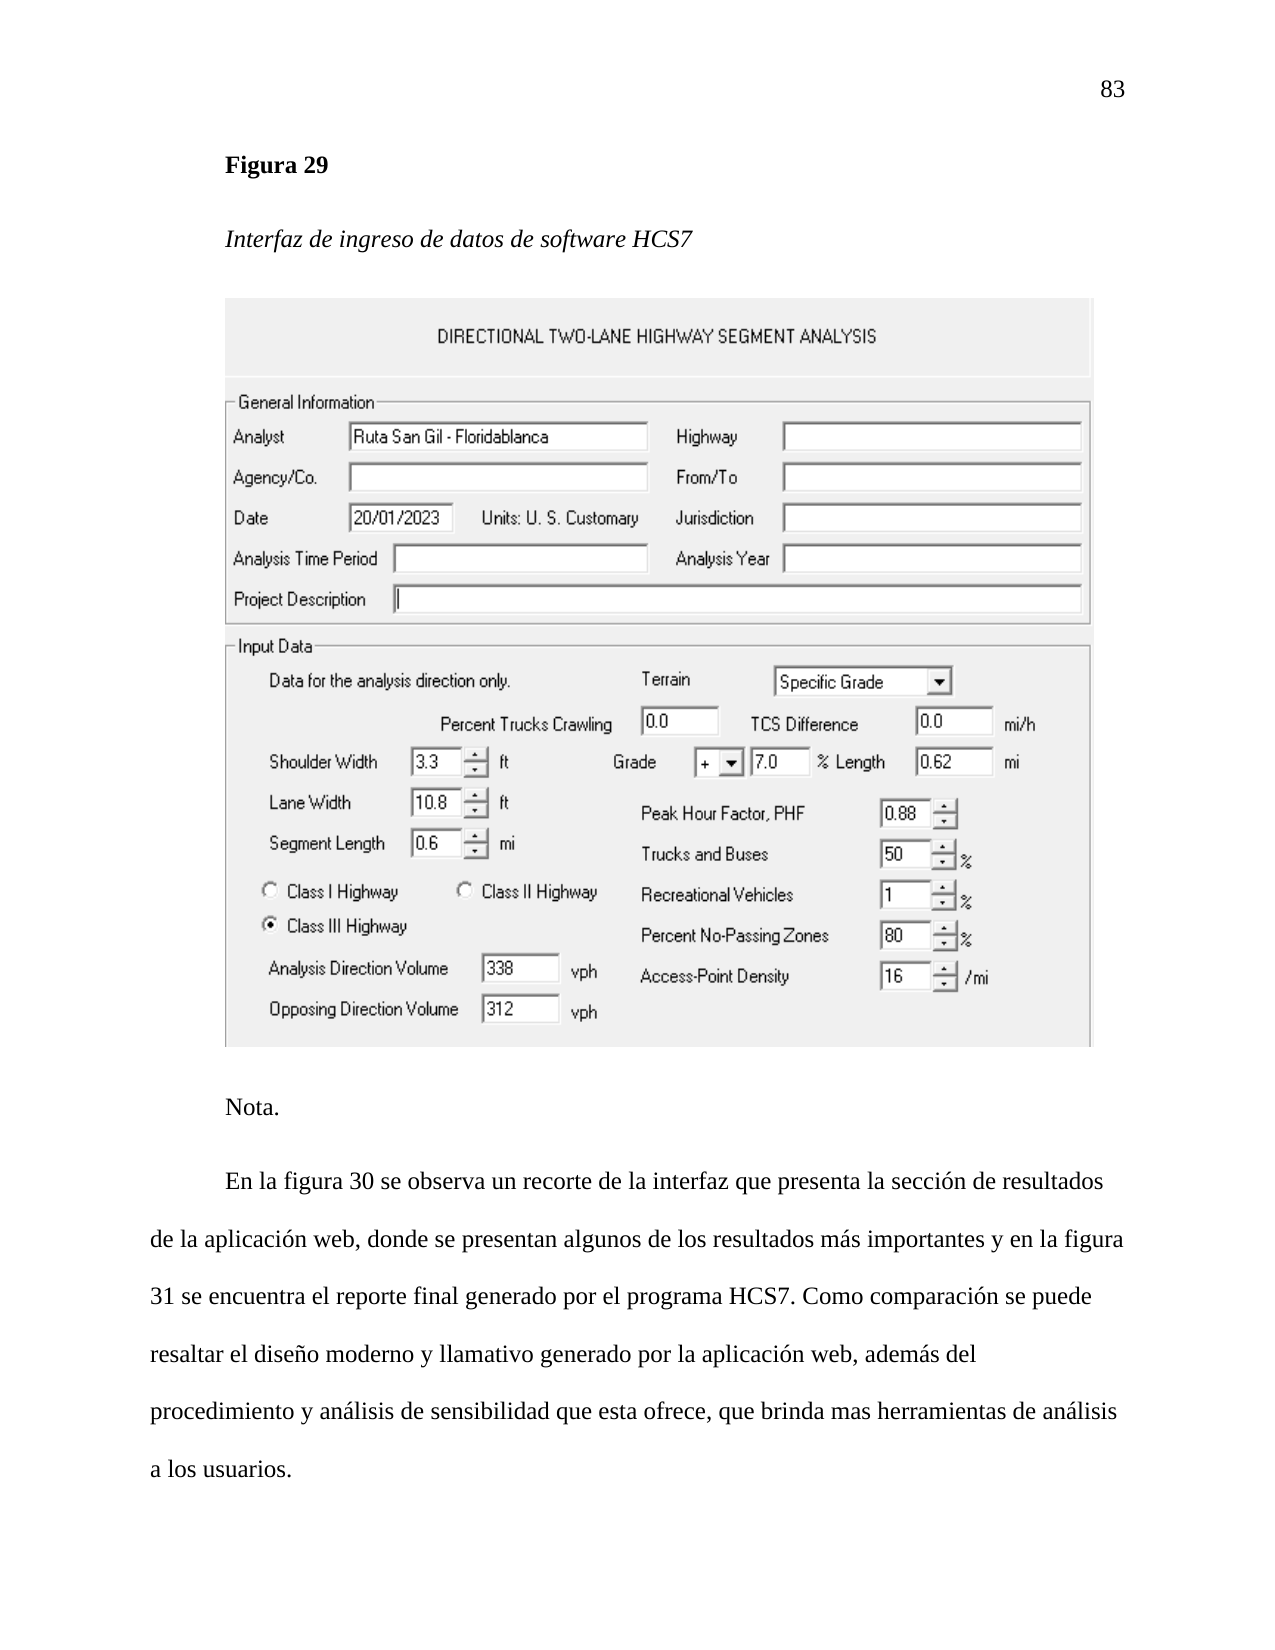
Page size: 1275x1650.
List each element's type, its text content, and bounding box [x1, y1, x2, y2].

text Interfaz de ingreso de datos de software HCS7 [150, 224, 1125, 253]
text En la figura 30 se observa un recorte de la interfaz que presenta la sección de resultados de la aplicación web, donde se presentan algunos de los resultados más importantes y en la figura 31 se encuentra el reporte final generado por el programa HCS7. Como comparación se puede resaltar el diseño moderno y llamativo generado por la aplicación web, además del procedimiento y análisis de sensibilidad que esta ofrece, que brinda mas herramientas de análisis a los usuarios. [150, 1166, 1125, 1483]
text Figura 29 [150, 150, 1125, 179]
text Nota. [150, 1092, 1125, 1121]
picture [225, 298, 1094, 1047]
